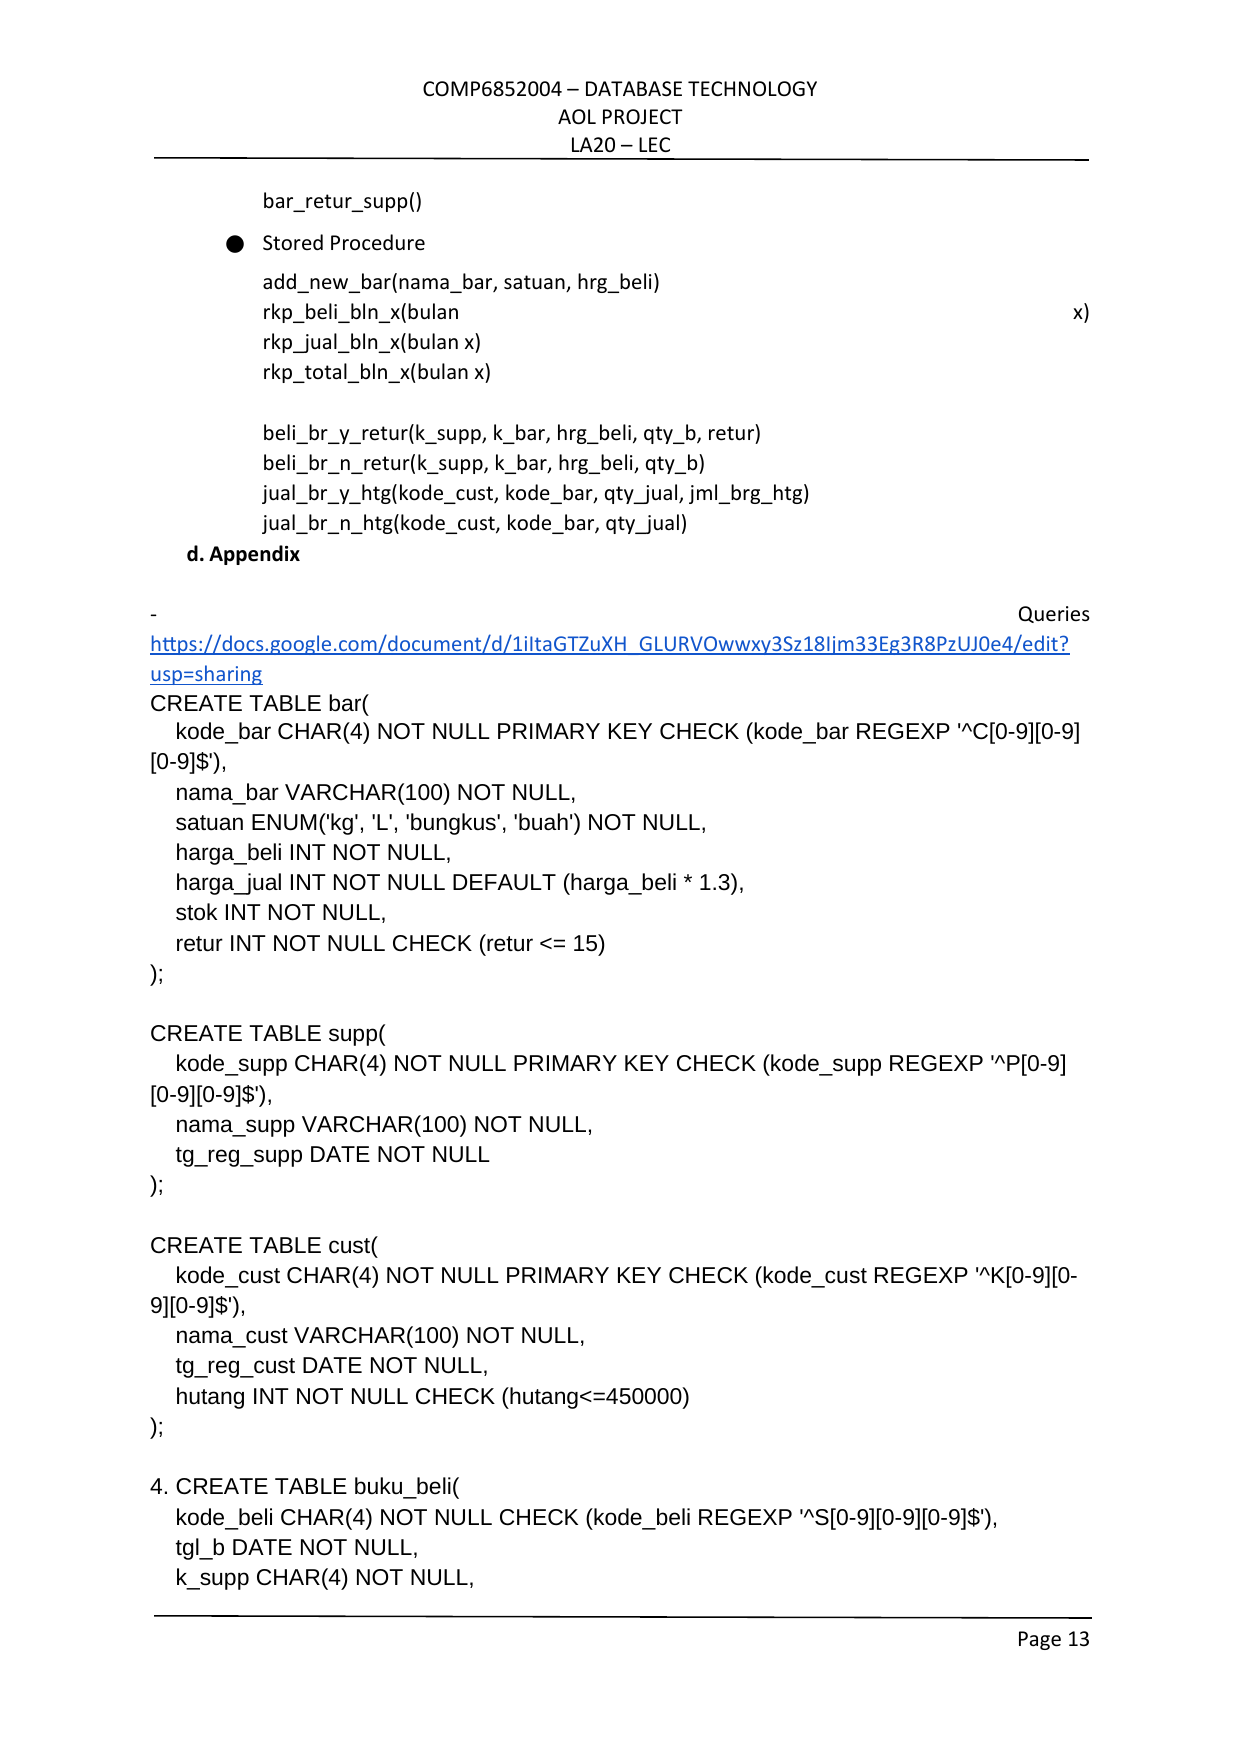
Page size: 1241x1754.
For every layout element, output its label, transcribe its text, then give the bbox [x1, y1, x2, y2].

text nama_bar VARCHAR(100) NOT NULL, [150, 778, 1090, 805]
list Stored Procedure [225, 216, 1090, 263]
text harga_jual INT NOT NULL DEFAULT (harga_beli * 1.3), [150, 869, 1090, 895]
text beli_br_n_retur(k_supp, k_bar, hrg_beli, qty_b) [262, 448, 1090, 476]
text hutang INT NOT NULL CHECK (hutang<=450000) [150, 1383, 1090, 1409]
text kode_bar CHAR(4) NOT NULL PRIMARY KEY CHECK (kode_bar REGEXP '^C[0-9][0-9][0-9]$'), [150, 718, 1090, 774]
text beli_br_y_retur(k_supp, k_bar, hrg_beli, qty_b, retur) [262, 418, 1090, 446]
text ); [150, 960, 1090, 986]
text bar_retur_supp() [262, 186, 1090, 214]
text satuan ENUM('kg', 'L', 'bungkus', 'buah') NOT NULL, [150, 809, 1090, 835]
text k_supp CHAR(4) NOT NULL, [150, 1564, 1090, 1590]
text nama_supp VARCHAR(100) NOT NULL, [150, 1111, 1090, 1137]
text kode_beli CHAR(4) NOT NULL CHECK (kode_beli REGEXP '^S[0-9][0-9][0-9]$'), [150, 1503, 1090, 1530]
text jual_br_y_htg(kode_cust, kode_bar, qty_jual, jml_brg_htg) [262, 478, 1090, 506]
text - Queries https://docs.google.com/document/d/1iItaGTZuXH_GLURVOwwxy3Sz18Ijm33Eg3R8PzUJ0e4/edit?usp=sharing CREATE TABLE bar( [150, 599, 1090, 716]
text retur INT NOT NULL CHECK (retur <= 15) [150, 929, 1090, 956]
text tg_reg_cust DATE NOT NULL, [150, 1352, 1090, 1379]
list Appendix [186, 539, 1090, 567]
text kode_cust CHAR(4) NOT NULL PRIMARY KEY CHECK (kode_cust REGEXP '^K[0-9][0-9][0-9]$'), [150, 1262, 1090, 1318]
text nama_cust VARCHAR(100) NOT NULL, [150, 1322, 1090, 1348]
text CREATE TABLE supp( [150, 1020, 1090, 1046]
text harga_beli INT NOT NULL, [150, 839, 1090, 865]
text rkp_beli_bln_x(bulan x) rkp_jual_bln_x(bulan x) [262, 297, 1090, 355]
text 4. CREATE TABLE buku_beli( [150, 1473, 1090, 1499]
text kode_supp CHAR(4) NOT NULL PRIMARY KEY CHECK (kode_supp REGEXP '^P[0-9][0-9][0-9]$'), [150, 1050, 1090, 1107]
text add_new_bar(nama_bar, satuan, hrg_beli) [262, 267, 1090, 295]
text ); [150, 1413, 1090, 1439]
text jual_br_n_htg(kode_cust, kode_bar, qty_jual) [262, 508, 1090, 536]
text CREATE TABLE cust( [150, 1232, 1090, 1258]
text tg_reg_supp DATE NOT NULL [150, 1141, 1090, 1167]
text rkp_total_bln_x(bulan x) [262, 357, 1090, 385]
text ); [150, 1171, 1090, 1197]
text tgl_b DATE NOT NULL, [150, 1534, 1090, 1560]
text stok INT NOT NULL, [150, 899, 1090, 926]
